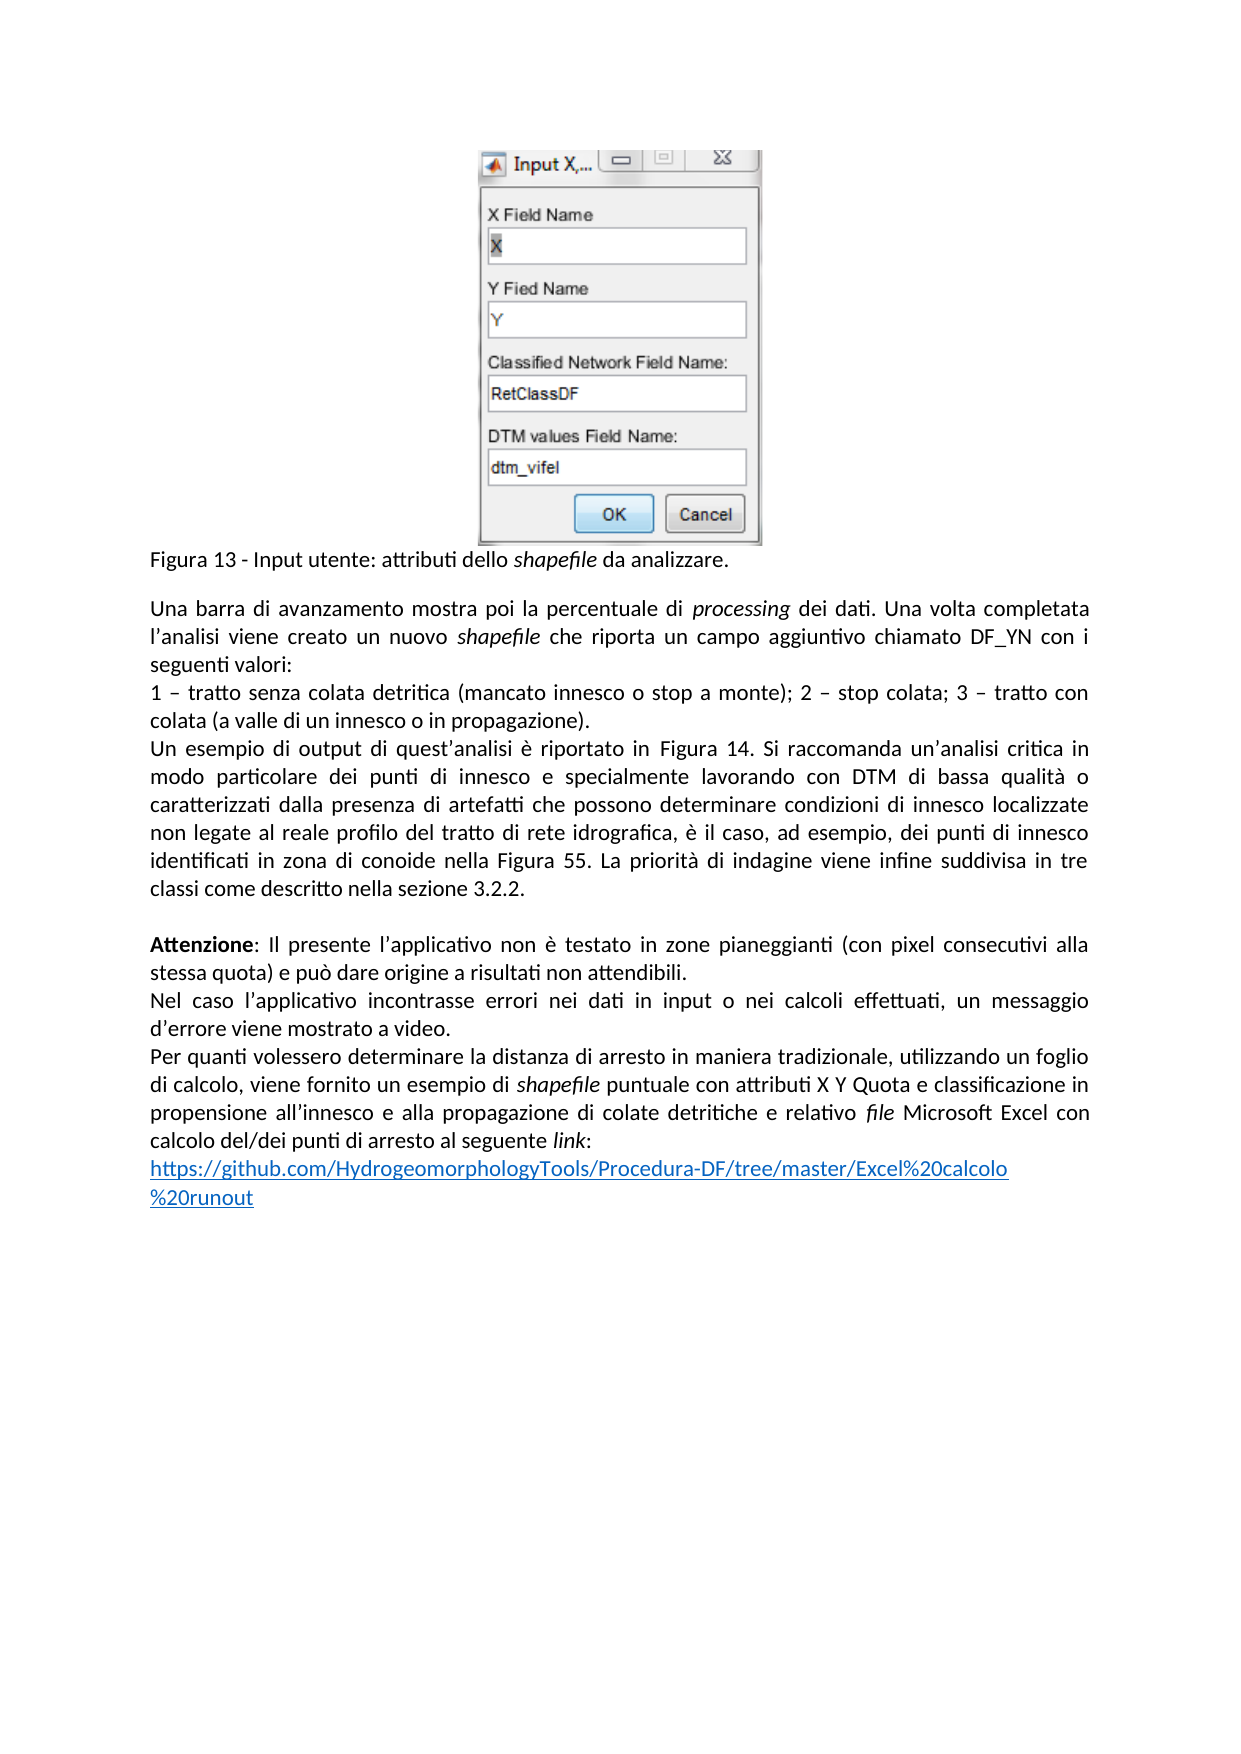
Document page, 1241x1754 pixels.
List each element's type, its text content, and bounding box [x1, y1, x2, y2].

text https://github.com/HydrogeomorphologyTools/Procedura-DF/tree/master/Excel%20calcolo%20runout [150, 1154, 1090, 1211]
text Nel caso l’applicativo incontrasse errori nei dati in input o nei calcoli effettuati, un messaggio d’errore viene mostrato a video. [150, 986, 1090, 1042]
text 1 – tratto senza colata detritica (mancato innesco o stop a monte); 2 – stop colata; 3 – tratto con colata (a valle di un innesco o in propagazione). [150, 678, 1090, 734]
picture [477, 150, 763, 546]
text Una barra di avanzamento mostra poi la percentuale di processing dei dati. Una volta completata l’analisi viene creato un nuovo shapefile che riporta un campo aggiuntivo chiamato DF_YN con i seguenti valori: [150, 594, 1090, 678]
text Per quanti volessero determinare la distanza di arresto in maniera tradizionale, utilizzando un foglio di calcolo, viene fornito un esempio di shapefile puntuale con attributi X Y Quota e classificazione in propensione all’innesco e alla propagazione di colate detritiche e relativo file Microsoft Excel con calcolo del/dei punti di arresto al seguente link: [150, 1042, 1090, 1154]
text Attenzione: Il presente l’applicativo non è testato in zone pianeggianti (con pixel consecutivi alla stessa quota) e può dare origine a risultati non attendibili. [150, 930, 1090, 986]
